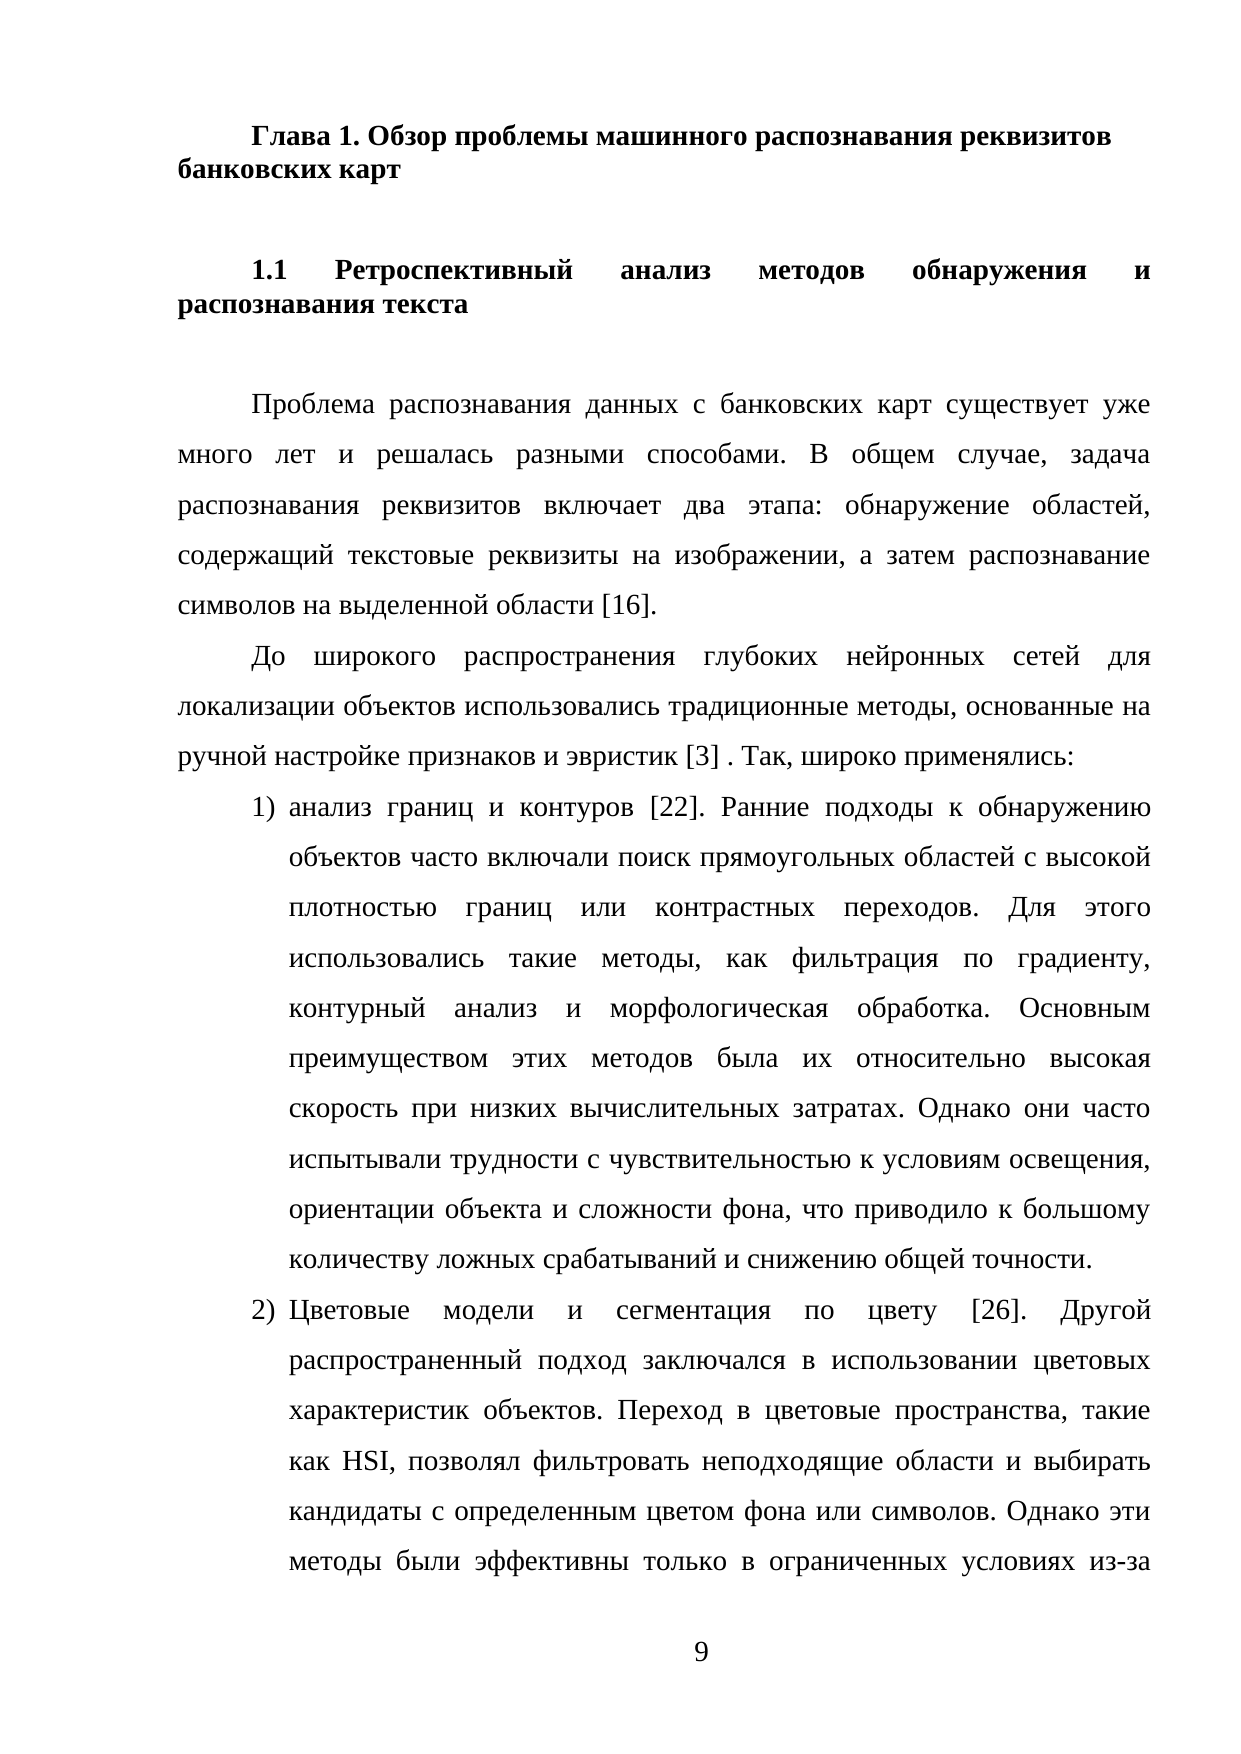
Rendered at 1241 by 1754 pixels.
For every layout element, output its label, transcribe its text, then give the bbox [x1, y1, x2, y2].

text До широкого распространения глубоких нейронных сетей для локализации объектов использовались традиционные методы, основанные на ручной настройке признаков и эвристик [3] . Так, широко применялись: [177, 638, 1152, 772]
subtitle Глава 1. Обзор проблемы машинного распознавания реквизитов банковских карт [177, 118, 1152, 185]
subtitle 1.1 Ретроспективный анализ методов обнаружения и распознавания текста [177, 252, 1152, 319]
list анализ границ и контуров [22]. Ранние подходы к обнаружению объектов часто включали поиск прямоугольных областей с высокой плотностью границ или контрастных переходов. Для этого использовались такие методы, как фильтрация по градиенту, контурный анализ и морфологическая обработка. Основным преимуществом этих методов была их относительно высокая скорость при низких вычислительных затратах. Однако они часто испытывали трудности с чувствительностью к условиям освещения, ориентации объекта и сложности фона, что приводило к большому количеству ложных срабатываний и снижению общей точности. [251, 789, 1152, 1275]
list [251, 1292, 1152, 1577]
text Проблема распознавания данных с банковских карт существует уже много лет и решалась разными способами. В общем случае, задача распознавания реквизитов включает два этапа: обнаружение областей, содержащий текстовые реквизиты на изображении, а затем распознавание символов на выделенной области [16]. [177, 386, 1152, 621]
